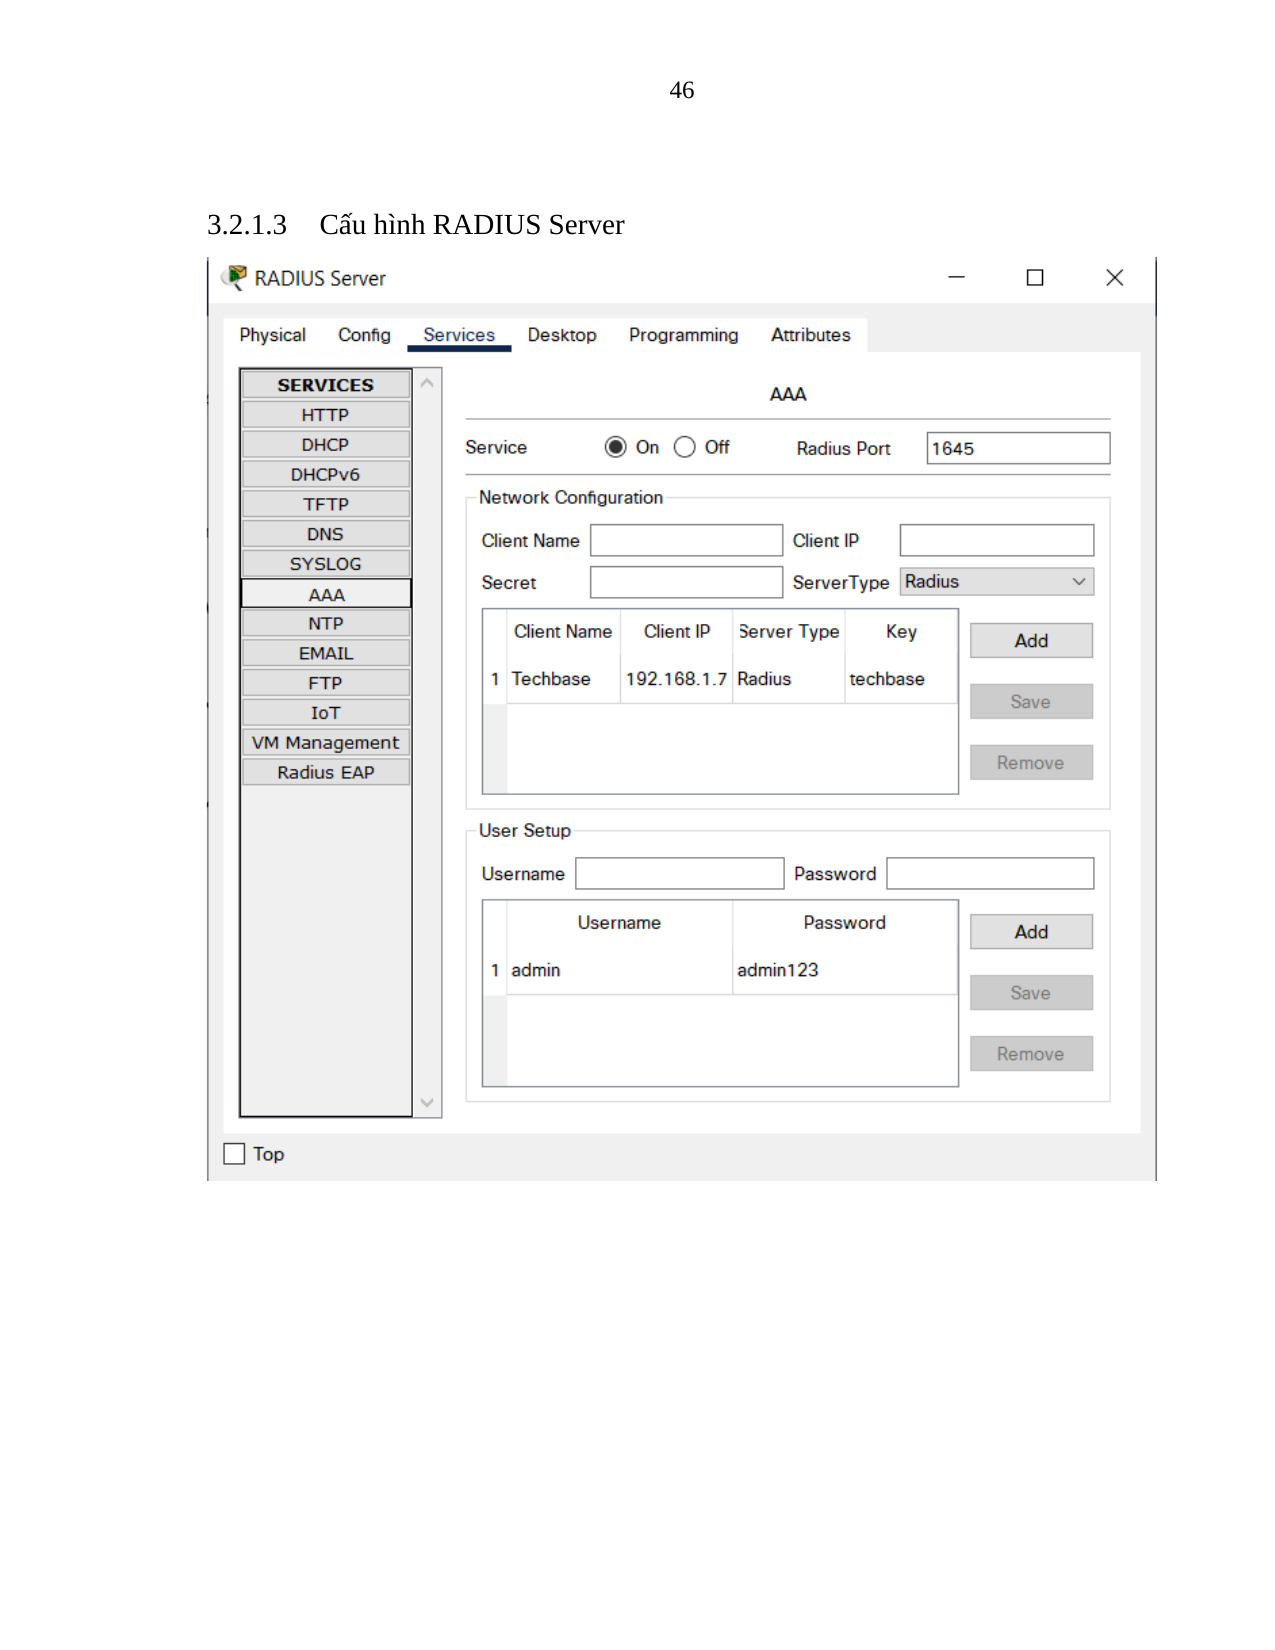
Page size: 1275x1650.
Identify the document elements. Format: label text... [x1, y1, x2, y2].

picture [206, 257, 1157, 1181]
list Cấu hình RADIUS Server [207, 207, 1157, 240]
